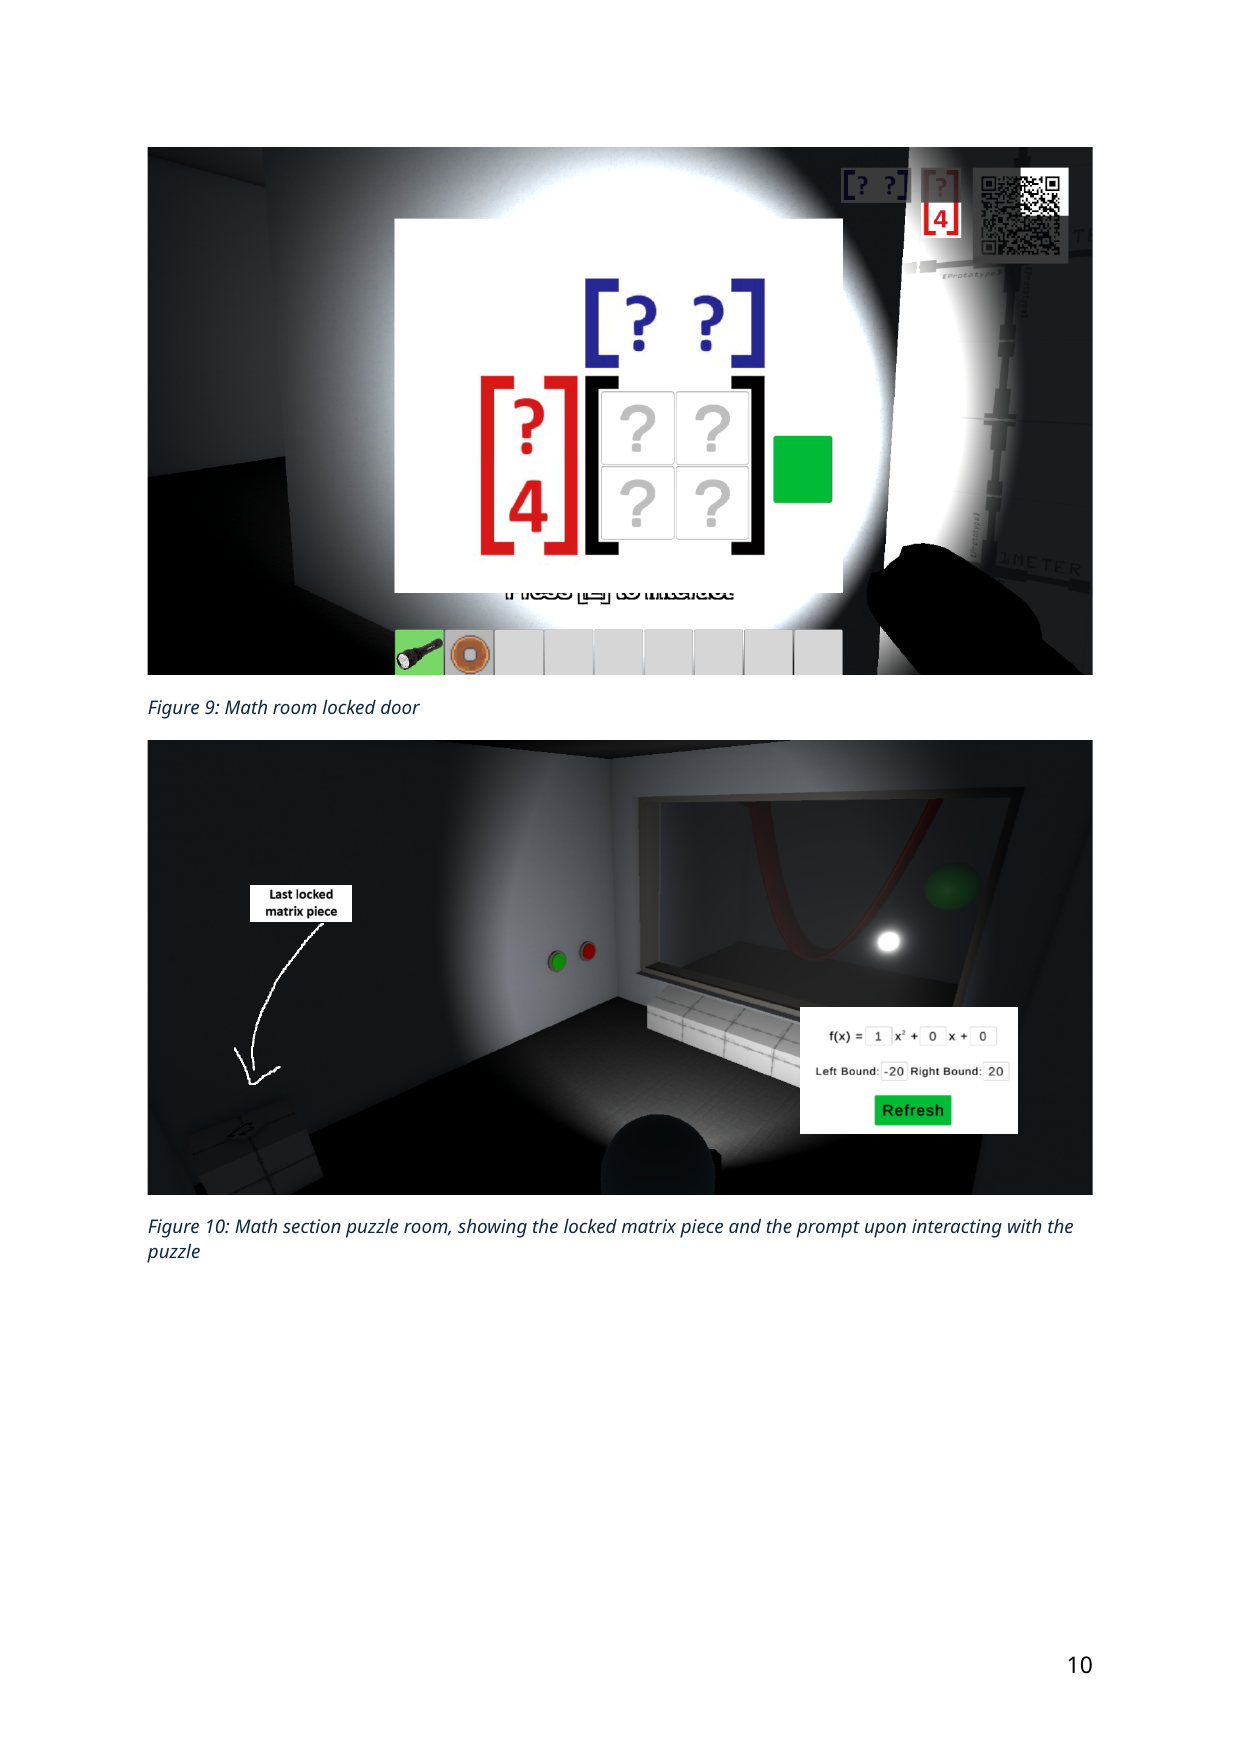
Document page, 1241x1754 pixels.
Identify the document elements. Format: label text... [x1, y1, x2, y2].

picture [147, 147, 1093, 675]
text Figure 10: Math section puzzle room, showing the locked matrix piece and the prompt upon interacting with the puzzle [148, 1213, 1093, 1264]
text Figure 9: Math room locked door [148, 694, 1093, 719]
picture [147, 740, 1093, 1195]
